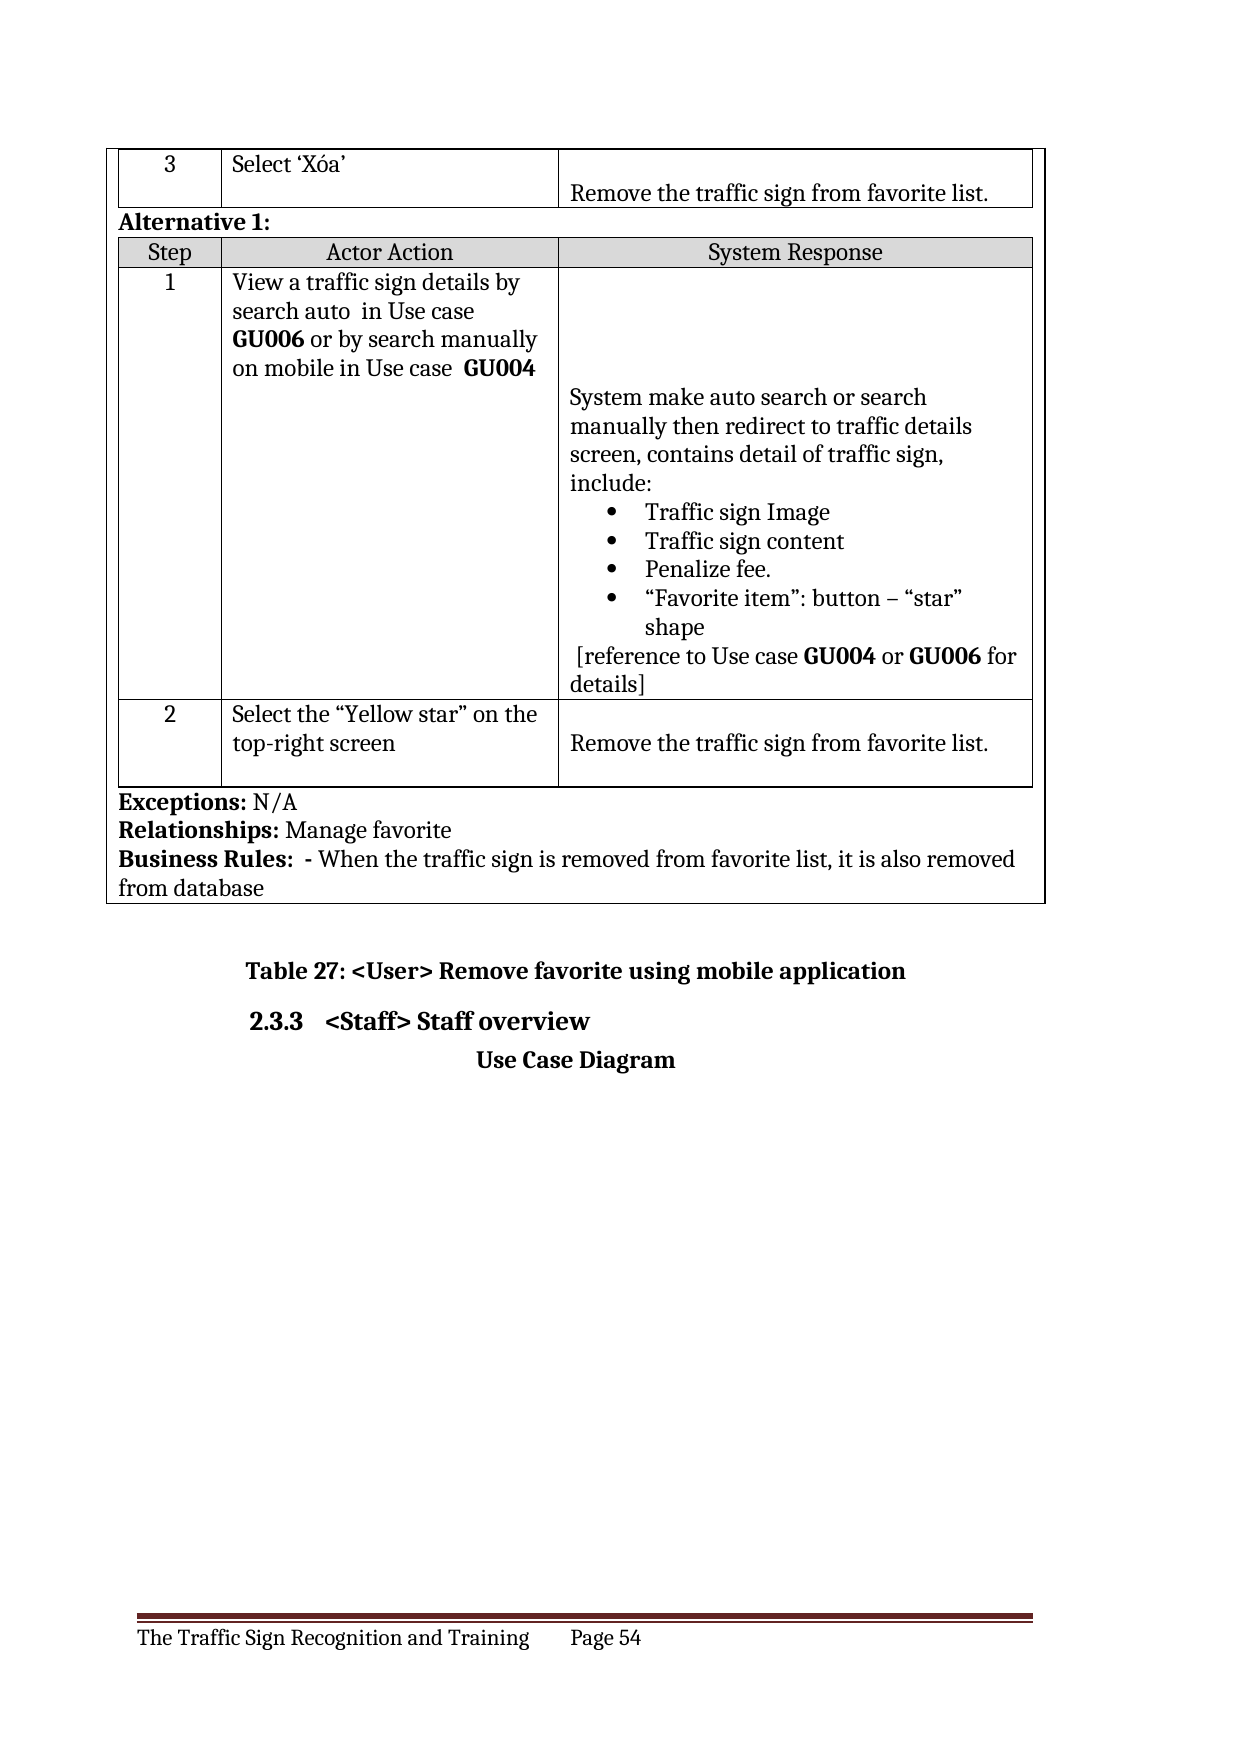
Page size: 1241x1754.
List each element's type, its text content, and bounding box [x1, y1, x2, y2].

text Table 27: <User> Remove favorite using mobile application [118, 957, 1033, 985]
subtitle <Staff> Staff overview [249, 1006, 1033, 1037]
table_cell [107, 149, 1044, 902]
subtitle Use Case Diagram [118, 1046, 1033, 1074]
